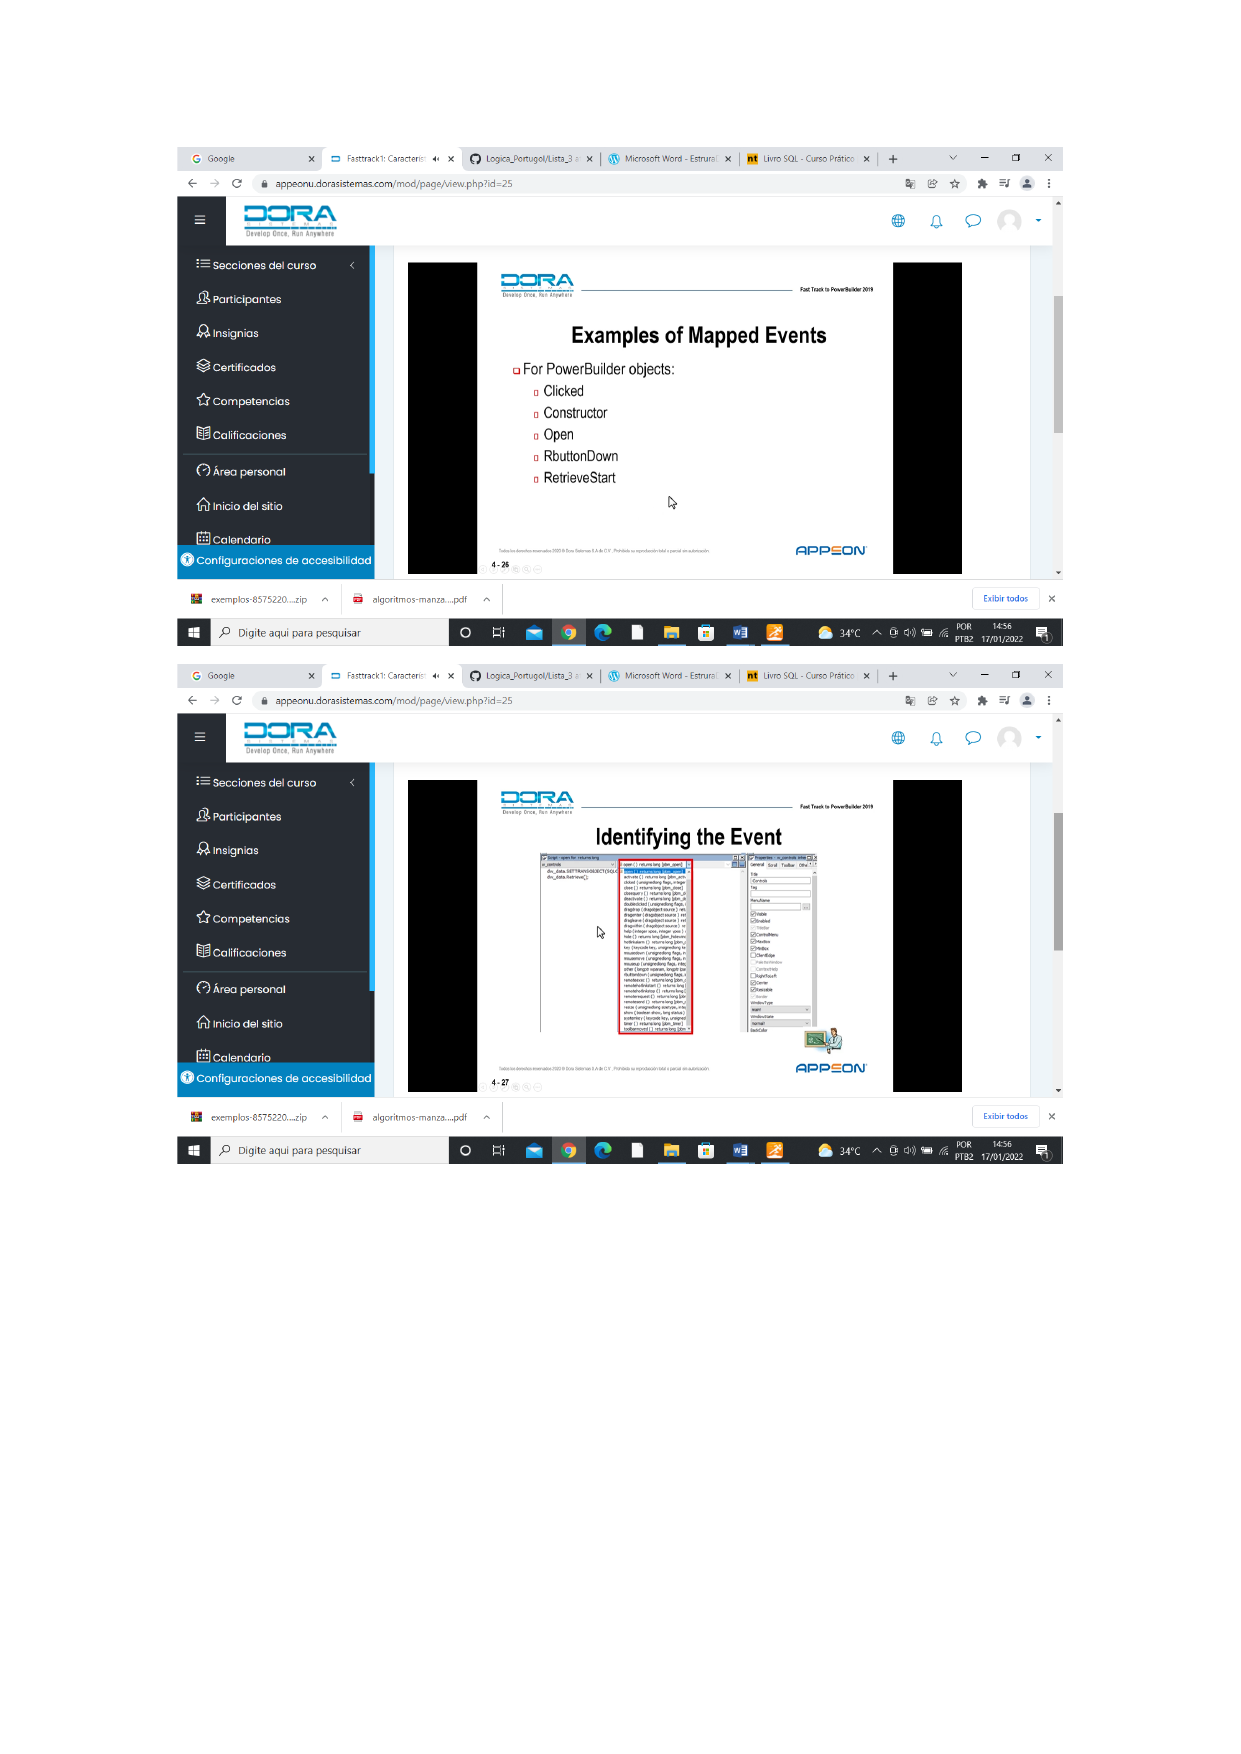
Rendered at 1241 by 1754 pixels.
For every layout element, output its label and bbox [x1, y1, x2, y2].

picture [181, 553, 194, 566]
picture [217, 558, 225, 563]
picture [177, 664, 1063, 1164]
picture [177, 147, 1063, 646]
picture [217, 1076, 225, 1081]
picture [181, 1071, 194, 1083]
